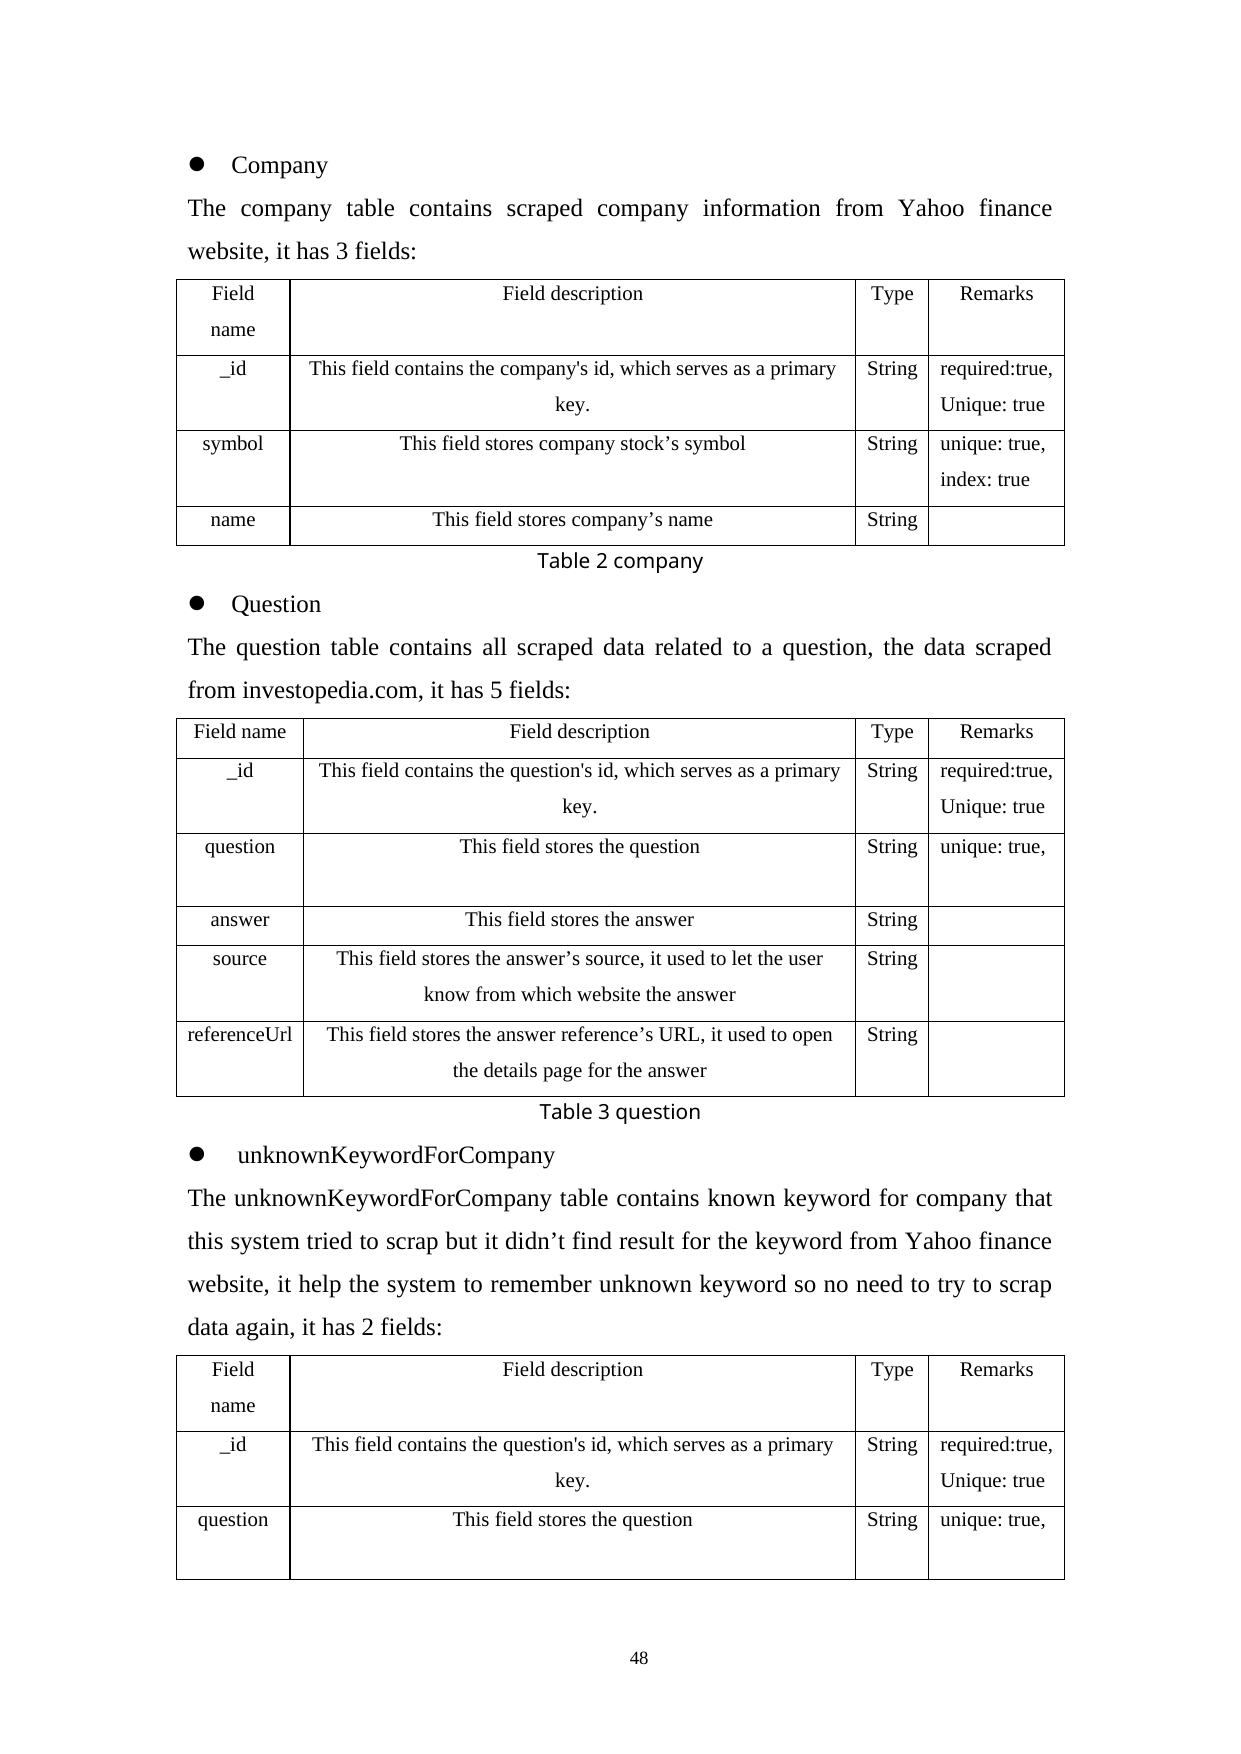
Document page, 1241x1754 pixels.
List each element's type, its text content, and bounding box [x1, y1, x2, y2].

list unknownKeywordForCompany [187, 1140, 1053, 1168]
table_cell String [856, 507, 928, 545]
table_header Remarks [929, 1356, 1064, 1431]
list The question table contains all scraped data related to a question, the data scraped from investopedia.com, it has 5 fields: [187, 632, 1053, 704]
table_cell This field stores company’s name [291, 507, 855, 545]
table_cell required:true, Unique: true [929, 759, 1064, 833]
table_cell String [856, 834, 928, 906]
table_cell String [856, 907, 928, 945]
table_header Type [856, 1356, 928, 1431]
table_cell symbol [177, 431, 289, 506]
table_header Type [856, 280, 928, 355]
table_header Field description [291, 1356, 855, 1431]
table_cell This field contains the question's id, which serves as a primary key. [291, 1432, 855, 1506]
table_header Remarks [929, 280, 1064, 355]
table_cell String [856, 356, 928, 430]
table_header Field description [304, 719, 855, 757]
text Table 3 question [187, 1097, 1053, 1126]
list Company [187, 150, 1053, 179]
table_cell [929, 907, 1064, 945]
table_cell [929, 507, 1064, 545]
table_cell required:true, Unique: true [929, 1432, 1064, 1506]
table_cell source [177, 946, 303, 1021]
text Table 2 company [187, 546, 1053, 574]
table_cell [929, 946, 1064, 1021]
table_cell String [856, 1507, 928, 1579]
table_cell unique: true, [929, 834, 1064, 906]
table_cell String [856, 1022, 928, 1096]
table_cell question [177, 1507, 289, 1579]
table_cell _id [177, 759, 303, 833]
table_cell answer [177, 907, 303, 945]
table_cell This field stores the answer reference’s URL, it used to open the details page for the answer [304, 1022, 855, 1096]
table_cell String [856, 431, 928, 506]
table_cell _id [177, 1432, 289, 1506]
table_cell This field stores company stock’s symbol [291, 431, 855, 506]
table_cell This field contains the question's id, which serves as a primary key. [304, 759, 855, 833]
table_cell This field stores the answer [304, 907, 855, 945]
table_cell This field contains the company's id, which serves as a primary key. [291, 356, 855, 430]
table_cell referenceUrl [177, 1022, 303, 1096]
table_cell _id [177, 356, 289, 430]
table_header Field name [177, 280, 289, 355]
list Question [187, 589, 1053, 617]
table_cell unique: true, [929, 1507, 1064, 1579]
table_cell String [856, 946, 928, 1021]
table_cell name [177, 507, 289, 545]
list The company table contains scraped company information from Yahoo finance website, it has 3 fields: [187, 193, 1053, 265]
table_cell String [856, 759, 928, 833]
table_cell This field stores the question [291, 1507, 855, 1579]
table_header Field name [177, 719, 303, 757]
list The unknownKeywordForCompany table contains known keyword for company that this system tried to scrap but it didn’t find result for the keyword from Yahoo finance website, it help the system to remember unknown keyword so no need to try to scrap data again, it has 2 fields: [187, 1183, 1053, 1341]
table_cell required:true, Unique: true [929, 356, 1064, 430]
table_cell question [177, 834, 303, 906]
table_header Type [856, 719, 928, 757]
table_cell This field stores the question [304, 834, 855, 906]
table_header Field name [177, 1356, 289, 1431]
table_cell This field stores the answer’s source, it used to let the user know from which website the answer [304, 946, 855, 1021]
table_header Field description [291, 280, 855, 355]
table_header Remarks [929, 719, 1064, 757]
table_cell unique: true, index: true [929, 431, 1064, 506]
table_cell String [856, 1432, 928, 1506]
table_cell [929, 1022, 1064, 1096]
